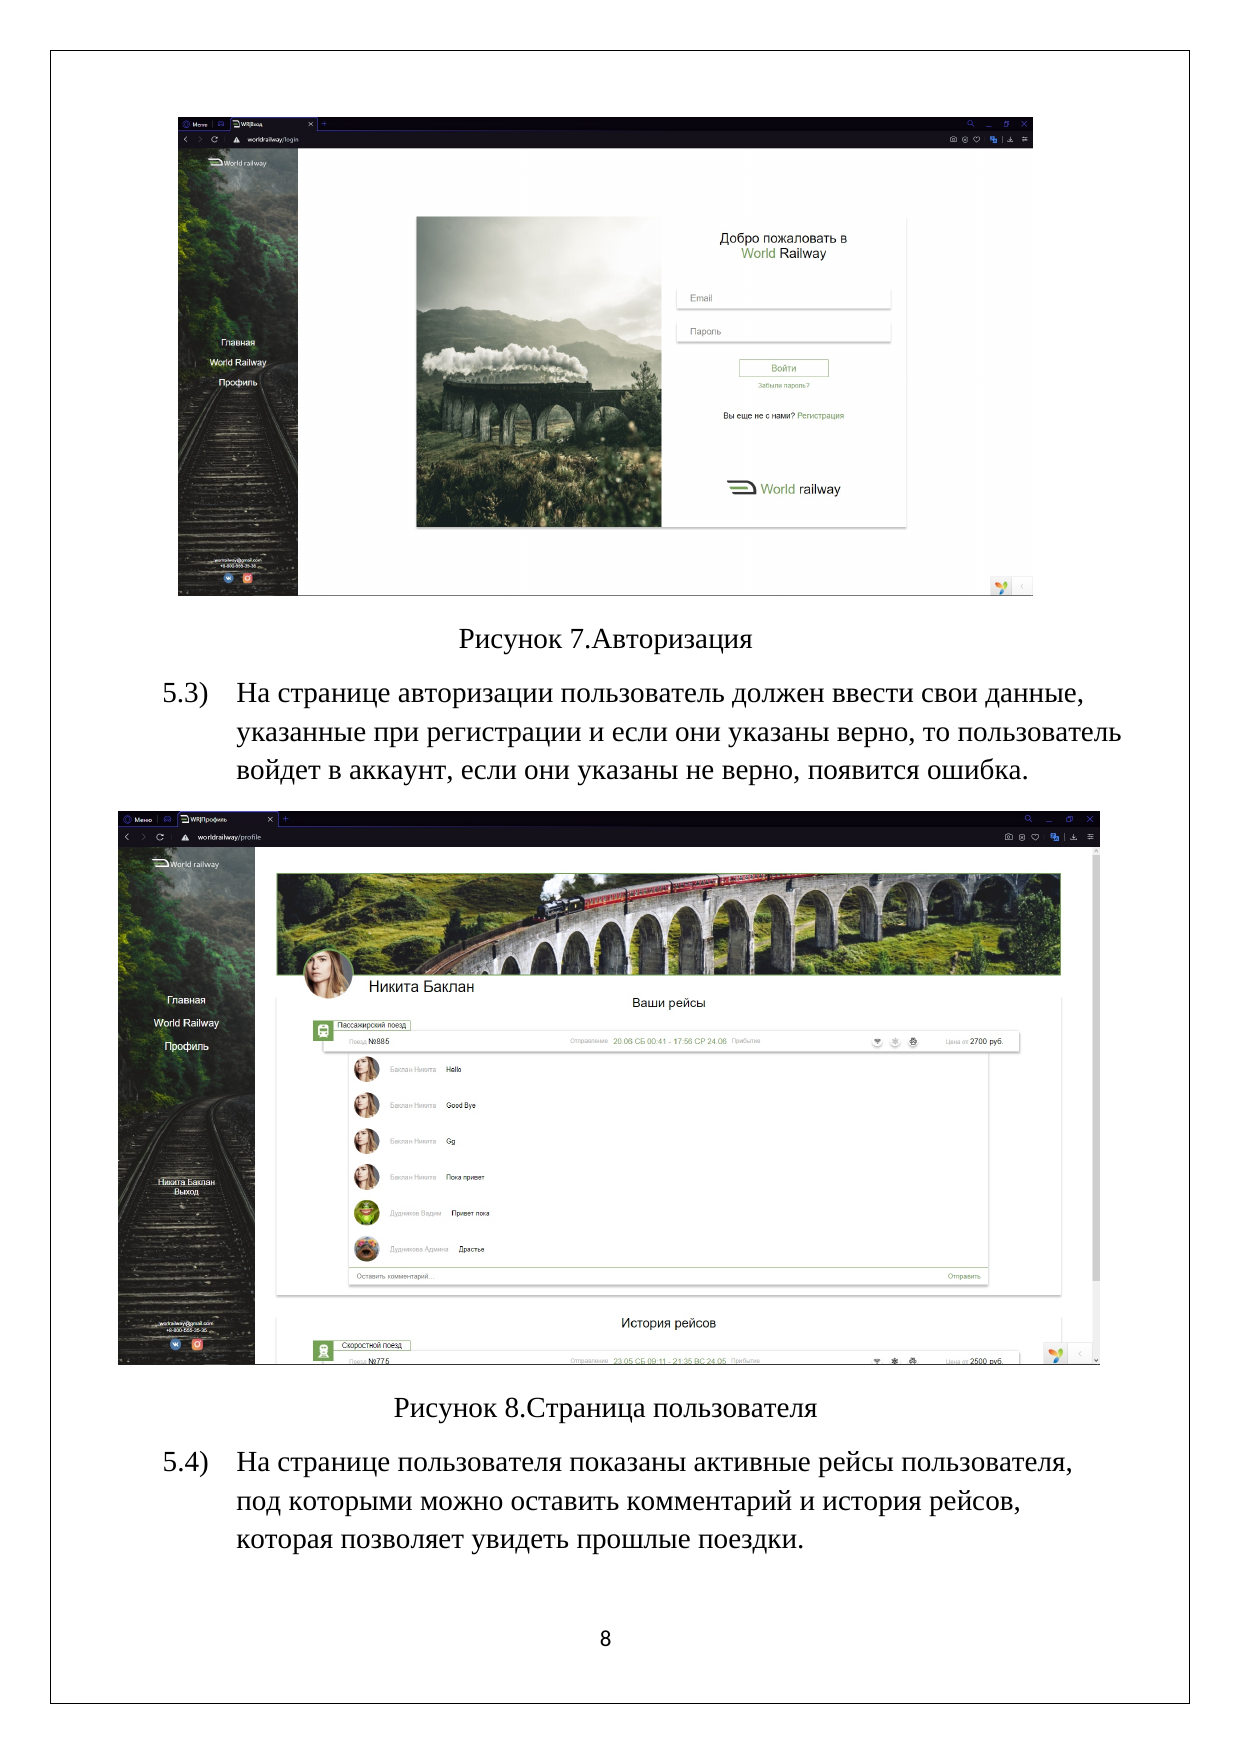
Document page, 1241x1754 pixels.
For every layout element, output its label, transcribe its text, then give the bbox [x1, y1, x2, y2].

picture [178, 117, 1033, 596]
text Рисунок 7.Авторизация [89, 621, 1122, 654]
picture [118, 811, 1100, 1365]
text Рисунок 8.Страница пользователя [89, 1390, 1122, 1423]
text 5.3) На странице авторизации пользователь должен ввести свои данные, указанные при регистрации и если они указаны верно, то пользователь войдет в аккаунт, если они указаны не верно, появится ошибка. [162, 675, 1122, 786]
text 5.4) На странице пользователя показаны активные рейсы пользователя, под которыми можно оставить комментарий и история рейсов, которая позволяет увидеть прошлые поездки. [162, 1444, 1122, 1555]
